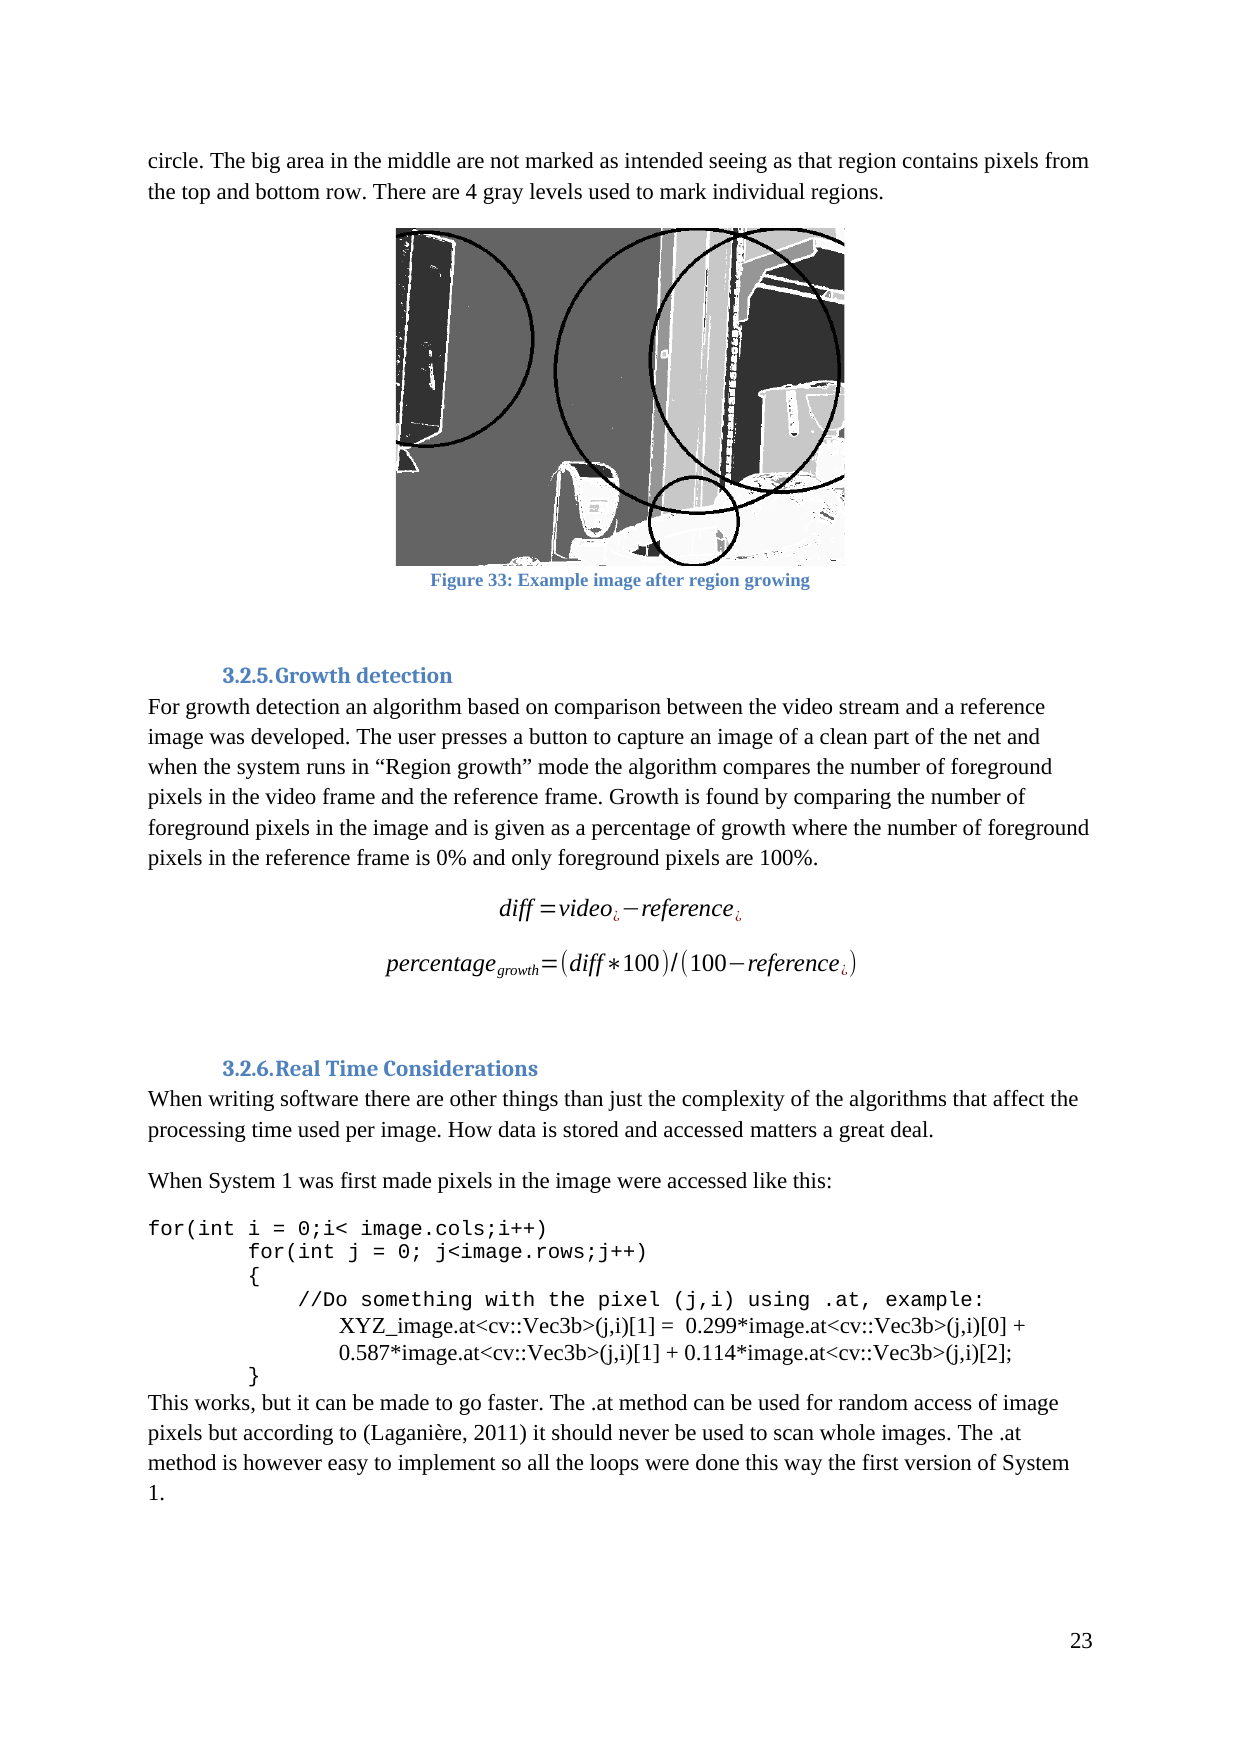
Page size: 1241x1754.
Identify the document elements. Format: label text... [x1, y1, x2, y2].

text When System 1 was first made pixels in the image were accessed like this: [148, 1167, 1093, 1193]
text This works, but it can be made to go faster. The .at method can be used for random access of image pixels but according to it should never be used to scan whole images. The .at method is however easy to implement so all the loops were done this way the first version of System 1. [148, 1389, 1093, 1506]
text } [148, 1365, 1093, 1389]
text for(int i = 0;i< image.cols;i++) [148, 1218, 1093, 1241]
text XYZ_image.at<cv::Vec3b>(j,i)[1] = 0.299*image.at<cv::Vec3b>(j,i)[0] + 0.587*image.at<cv::Vec3b>(j,i)[1] + 0.114*image.at<cv::Vec3b>(j,i)[2]; [338, 1312, 1093, 1365]
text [148, 148, 1093, 204]
text //Do something with the pixel (j,i) using .at, example: [148, 1289, 1093, 1312]
subtitle Growth detection [223, 663, 1093, 689]
text For growth detection an algorithm based on comparison between the video stream and a reference image was developed. The user presses a button to capture an image of a clean part of the net and when the system runs in “Region growth” mode the algorithm compares the number of foreground pixels in the video frame and the reference frame. Growth is found by comparing the number of foreground pixels in the image and is given as a percentage of growth where the number of foreground pixels in the reference frame is 0% and only foreground pixels are 100%. [148, 693, 1093, 870]
text for(int j = 0; j<image.rows;j++) [148, 1241, 1093, 1265]
text { [148, 1265, 1093, 1289]
picture [395, 228, 845, 566]
text When writing software there are other things than just the complexity of the algorithms that affect the processing time used per image. How data is stored and accessed matters a great deal. [148, 1086, 1093, 1142]
subtitle Real Time Considerations [223, 1055, 1093, 1082]
